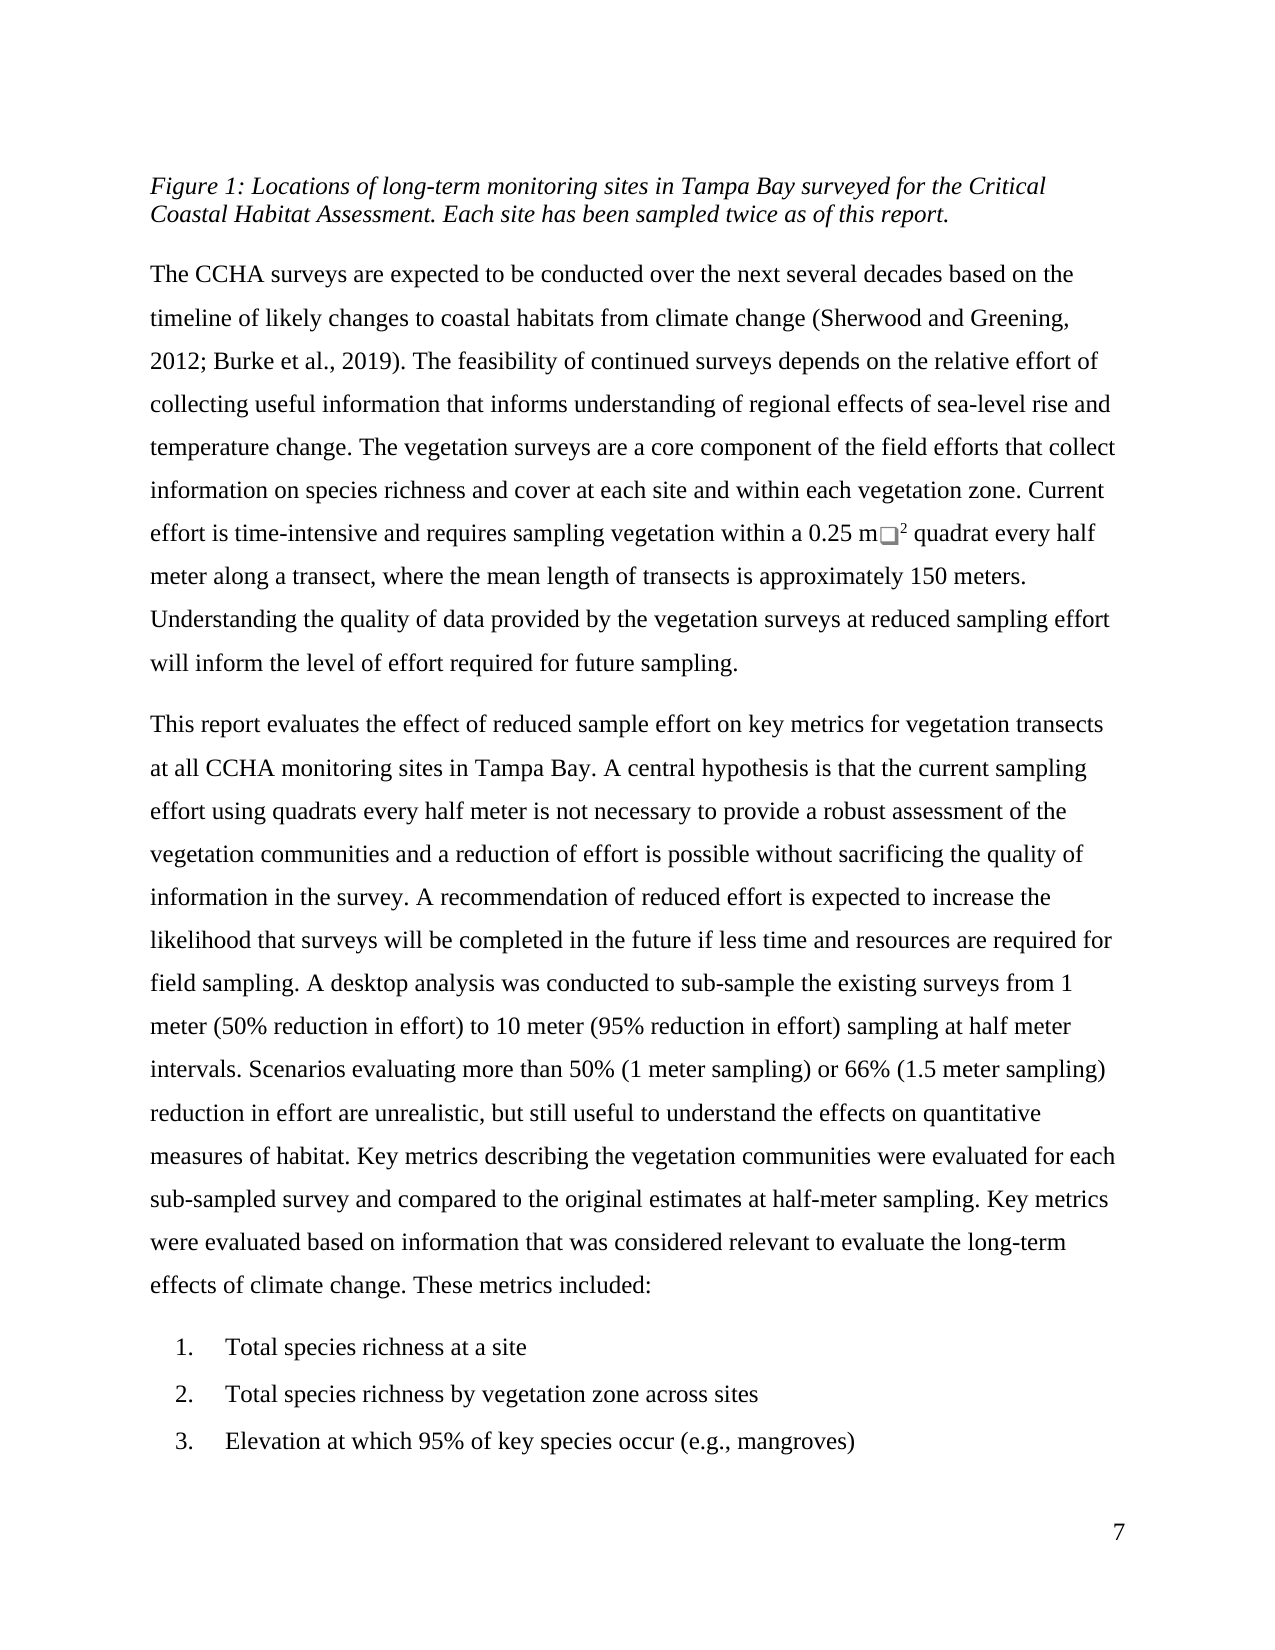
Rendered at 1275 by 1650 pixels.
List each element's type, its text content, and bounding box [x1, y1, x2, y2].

list Total species richness by vegetation zone across sites [175, 1379, 1125, 1408]
list Elevation at which 95% of key species occur (e.g., mangroves) [175, 1426, 1125, 1454]
list Total species richness at a site [175, 1332, 1125, 1361]
text The CCHA surveys are expected to be conducted over the next several decades based on the timeline of likely changes to coastal habitats from climate change (Sherwood and Greening, 2012; Burke et al., 2019). The feasibility of continued surveys depends on the relative effort of collecting useful information that informs understanding of regional effects of sea-level rise and temperature change. The vegetation surveys are a core component of the field efforts that collect information on species richness and cover at each site and within each vegetation zone. Current effort is time-intensive and requires sampling vegetation within a 0.25 m quadrat every half meter along a transect, where the mean length of transects is approximately 150 meters. Understanding the quality of data provided by the vegetation surveys at reduced sampling effort will inform the level of effort required for future sampling. [150, 259, 1125, 676]
text This report evaluates the effect of reduced sample effort on key metrics for vegetation transects at all CCHA monitoring sites in Tampa Bay. A central hypothesis is that the current sampling effort using quadrats every half meter is not necessary to provide a robust assessment of the vegetation communities and a reduction of effort is possible without sacrificing the quality of information in the survey. A recommendation of reduced effort is expected to increase the likelihood that surveys will be completed in the future if less time and resources are required for field sampling. A desktop analysis was conducted to sub-sample the existing surveys from 1 meter (50% reduction in effort) to 10 meter (95% reduction in effort) sampling at half meter intervals. Scenarios evaluating more than 50% (1 meter sampling) or 66% (1.5 meter sampling) reduction in effort are unrealistic, but still useful to understand the effects on quantitative measures of habitat. Key metrics describing the vegetation communities were evaluated for each sub-sampled survey and compared to the original estimates at half-meter sampling. Key metrics were evaluated based on information that was considered relevant to evaluate the long-term effects of climate change. These metrics included: [150, 709, 1125, 1299]
